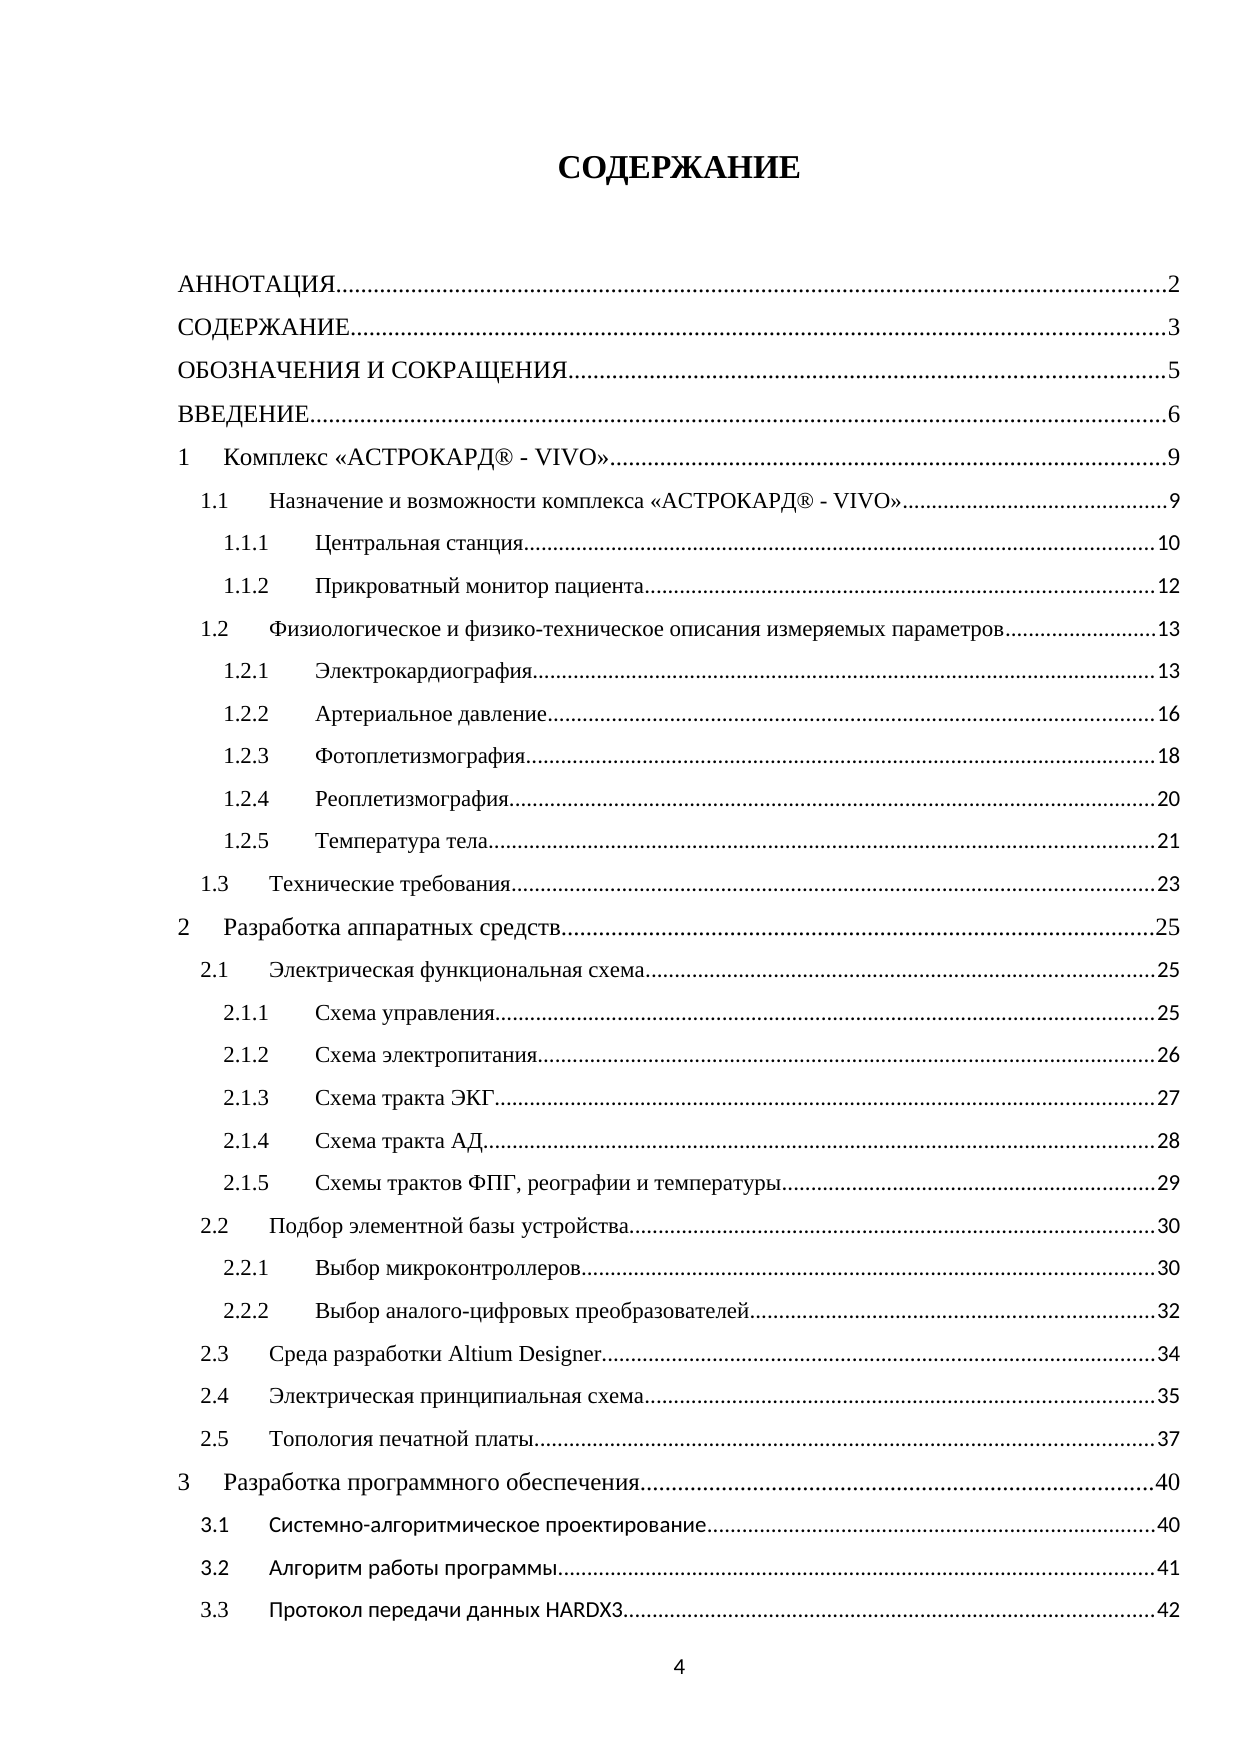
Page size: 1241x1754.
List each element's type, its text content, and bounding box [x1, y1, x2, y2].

subtitle СОДЕРЖАНИЕ [177, 147, 1181, 186]
